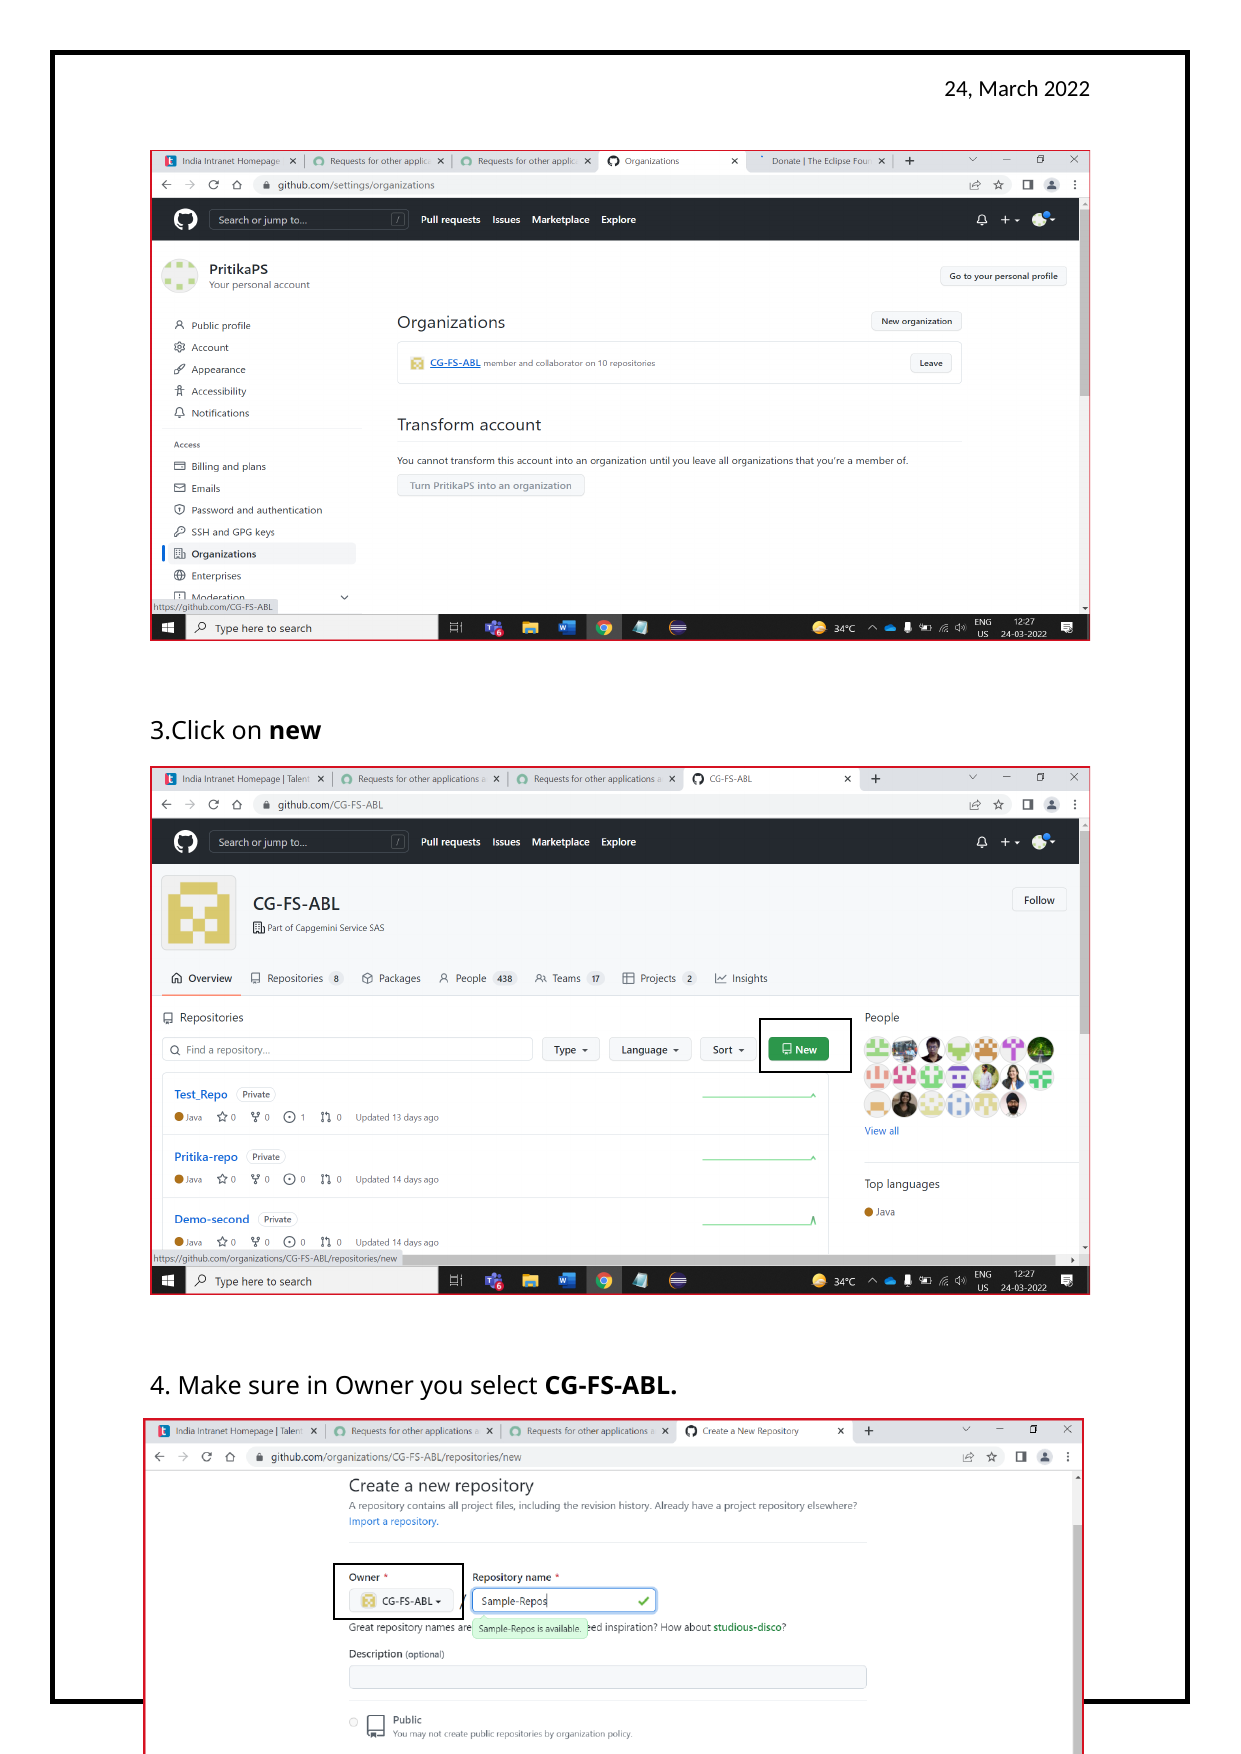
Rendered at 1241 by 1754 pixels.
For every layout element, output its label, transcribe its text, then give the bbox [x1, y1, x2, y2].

picture [150, 150, 1091, 641]
picture [150, 766, 1091, 1295]
text 4. Make sure in Owner you select CG-FS-ABL.5. Scroll down click on create repository [150, 1368, 1090, 1402]
picture [143, 1418, 1084, 1754]
text 3.Click on new [150, 713, 1090, 747]
